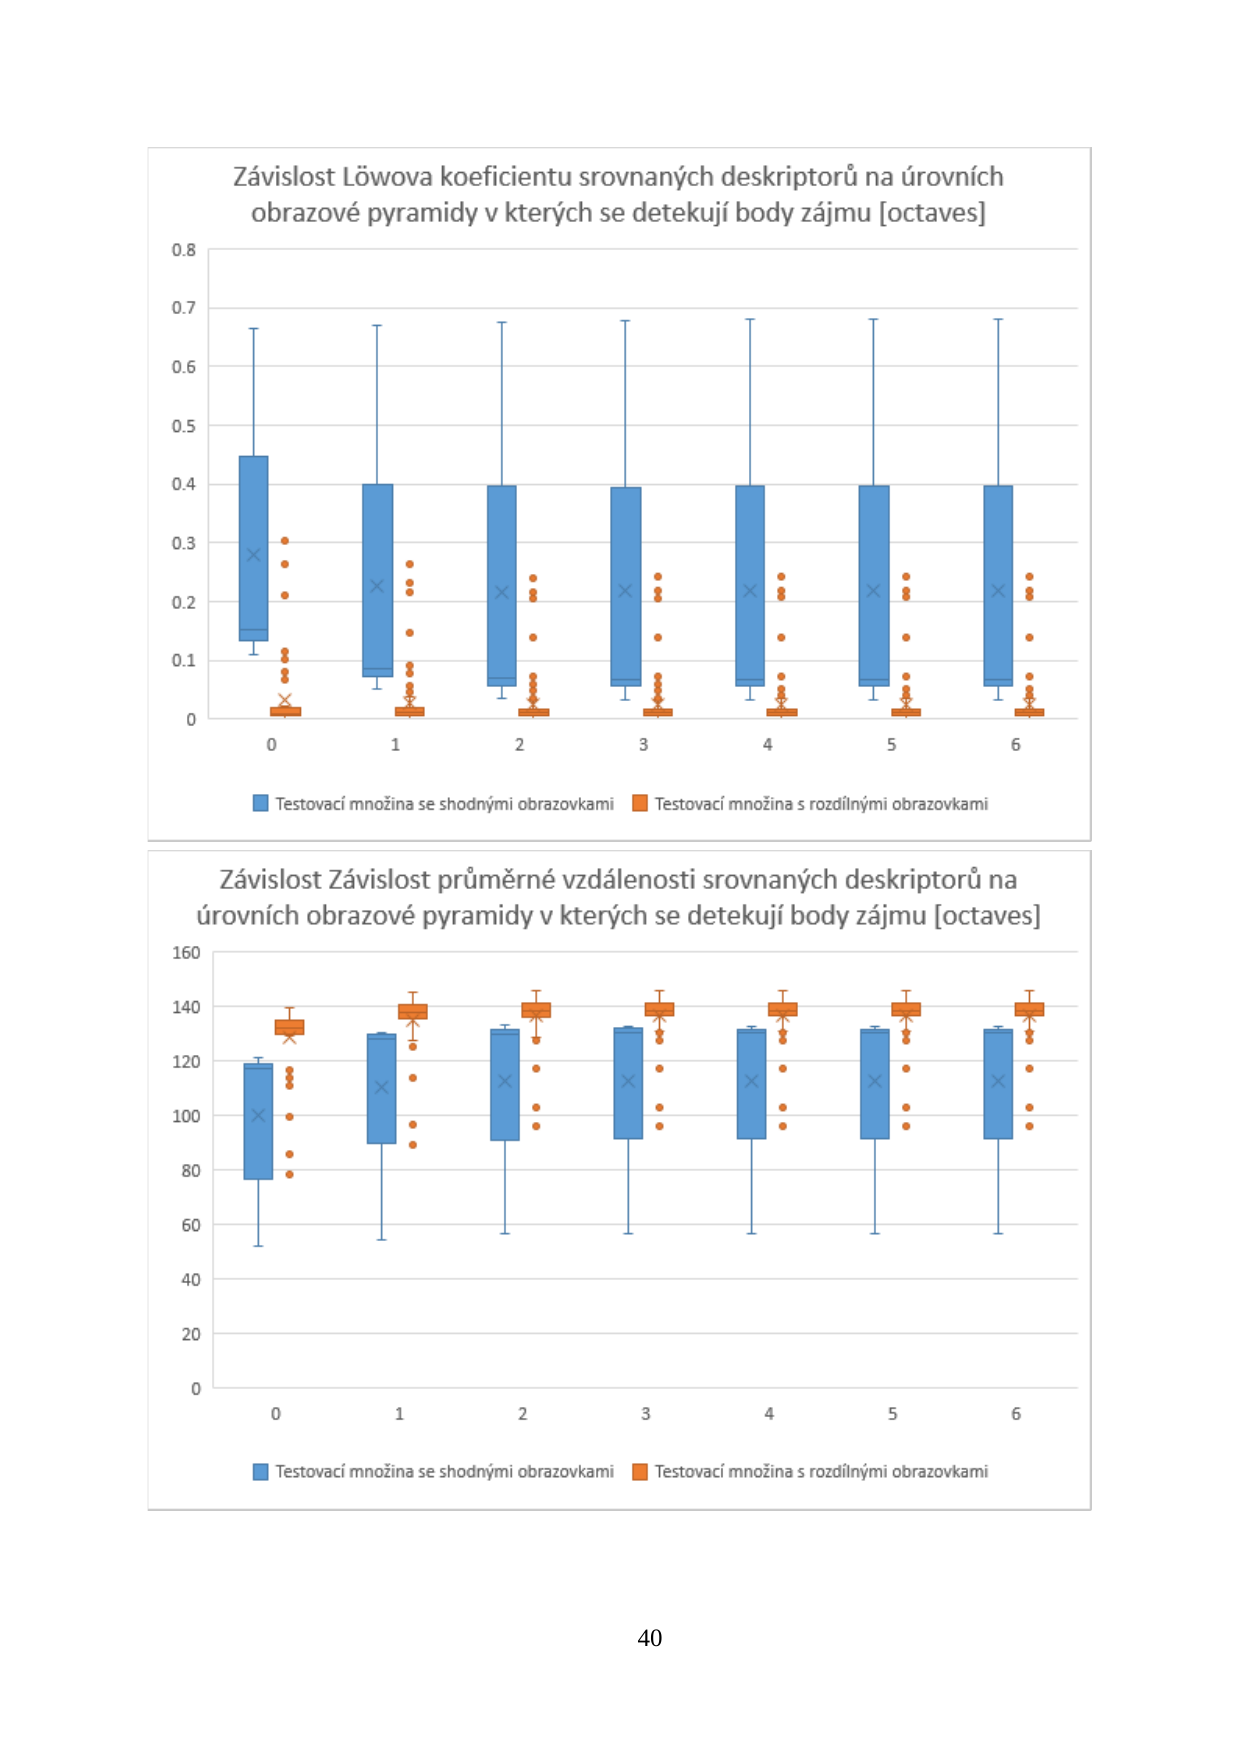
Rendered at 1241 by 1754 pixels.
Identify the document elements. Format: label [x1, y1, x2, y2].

picture [147, 147, 1093, 843]
picture [147, 850, 1093, 1512]
